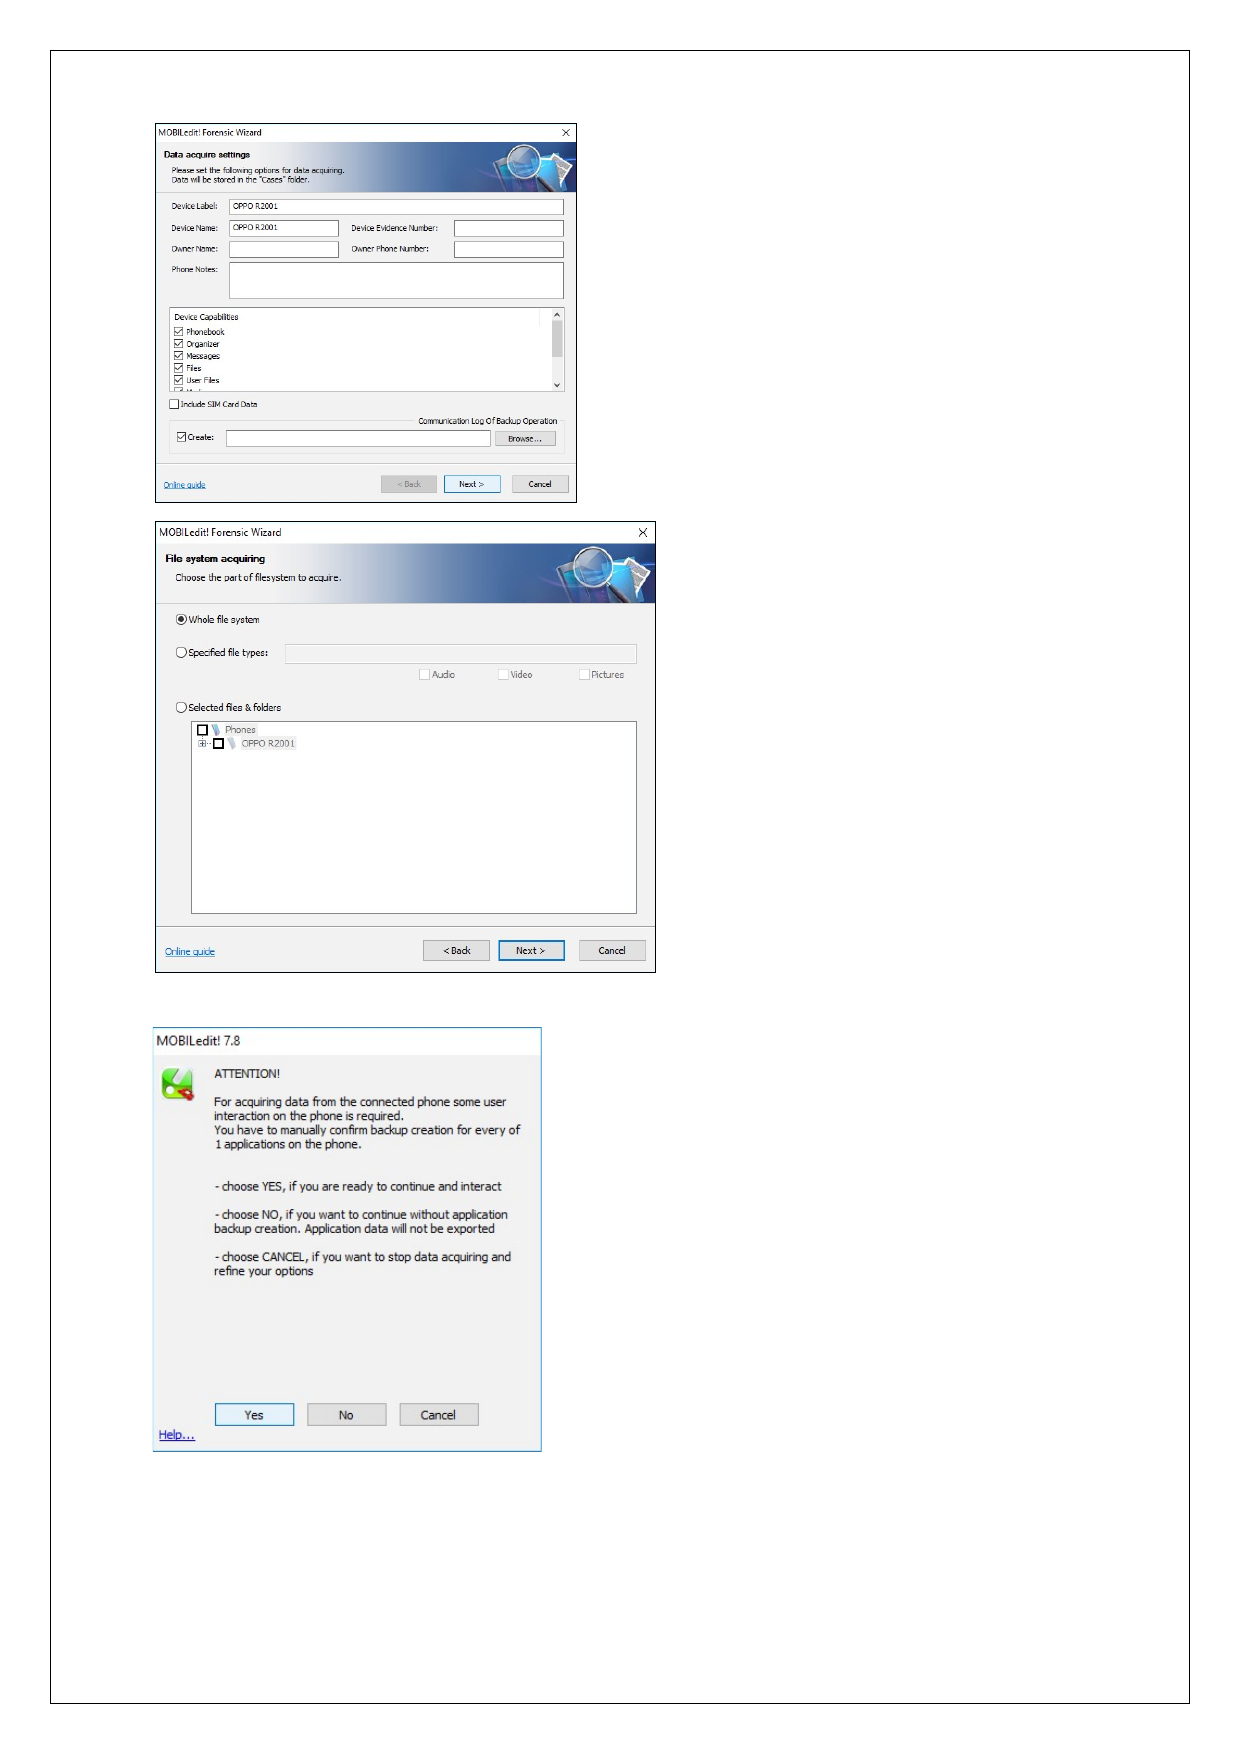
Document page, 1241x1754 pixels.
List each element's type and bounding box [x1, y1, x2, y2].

picture [156, 124, 576, 502]
picture [156, 522, 655, 972]
picture [152, 1027, 542, 1452]
